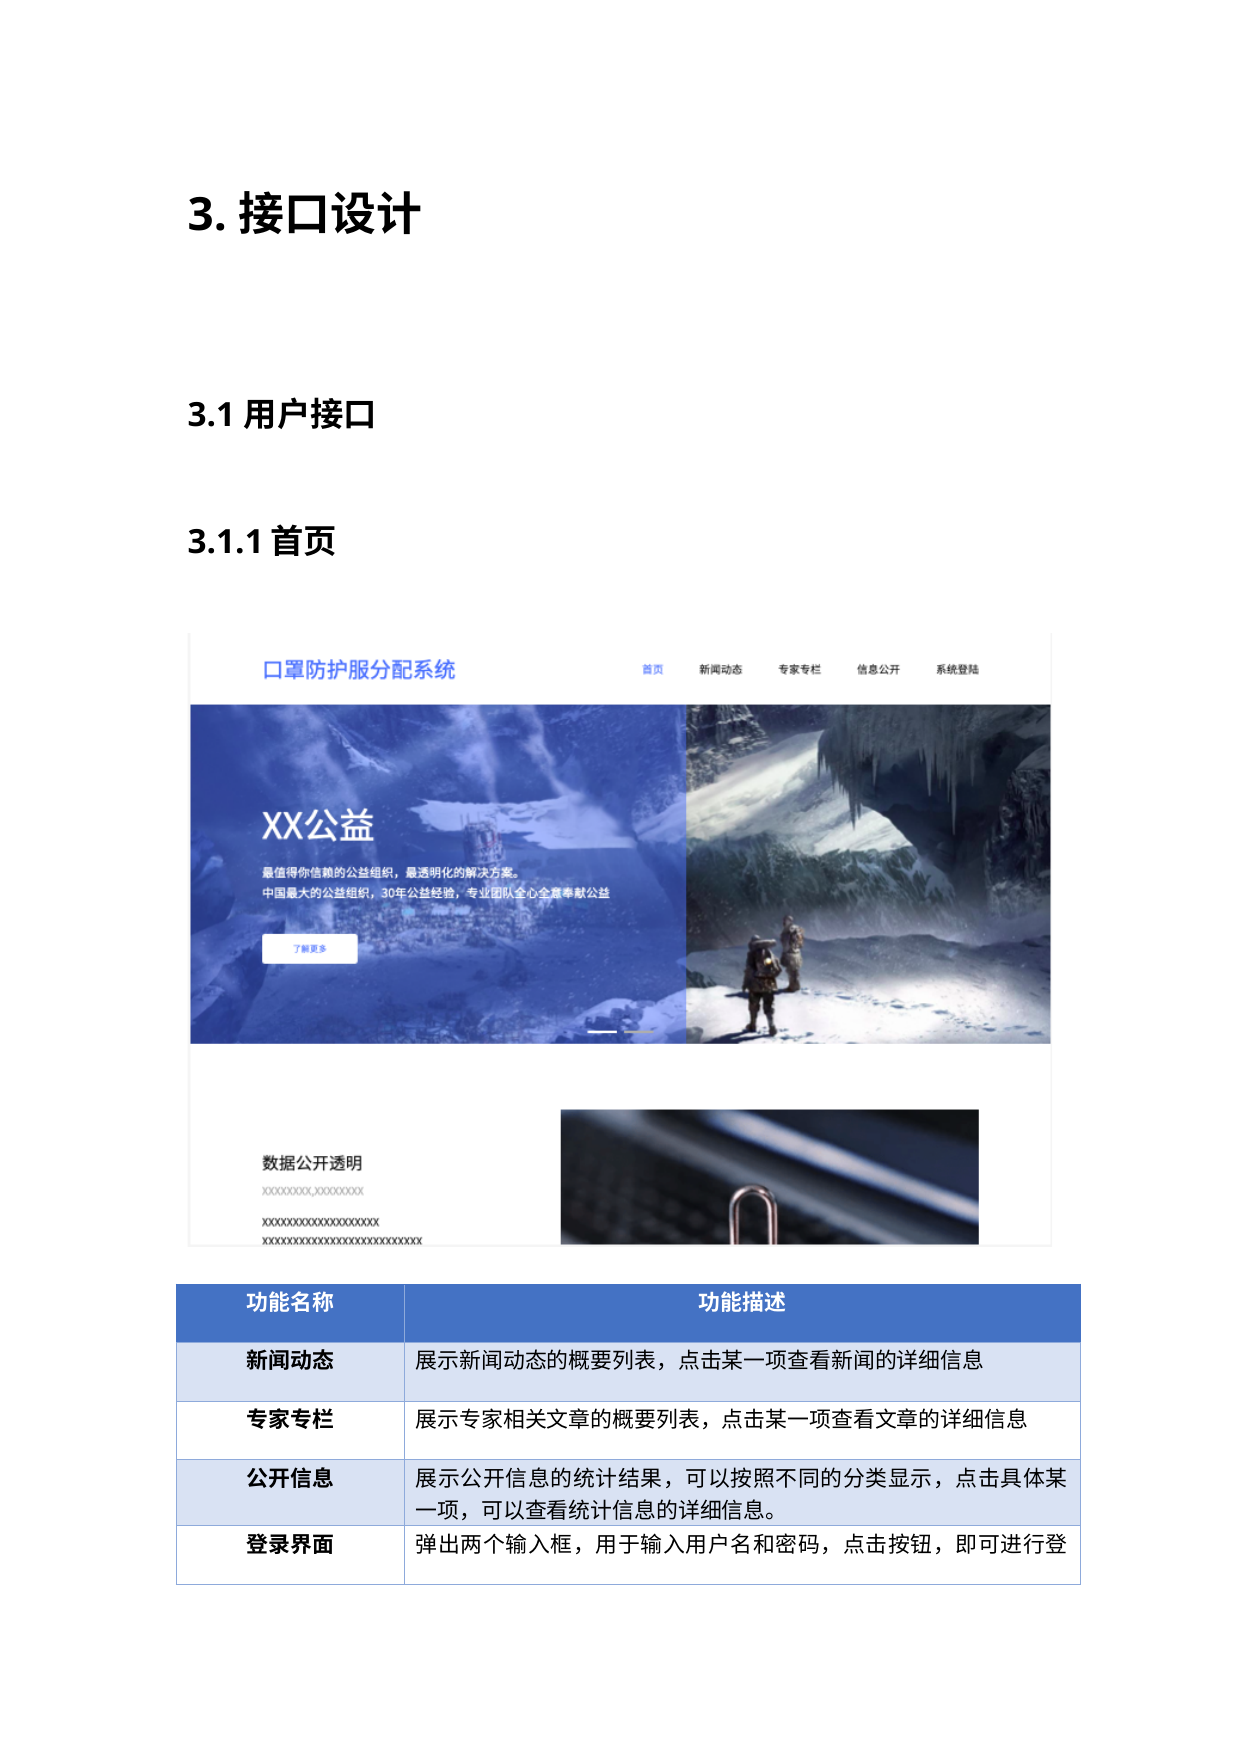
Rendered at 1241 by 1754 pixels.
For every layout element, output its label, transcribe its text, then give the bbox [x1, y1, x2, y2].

table_header 功能名称 [177, 1292, 404, 1349]
table_cell 展示专家相关文章的概要列表，点击某一项查看文章的详细信息 [405, 1409, 1080, 1466]
table_header 功能描述 [405, 1292, 1080, 1349]
subtitle 接口设计 [187, 162, 1053, 259]
table_cell 展示新闻动态的概要列表，点击某一项查看新闻的详细信息 [405, 1350, 1080, 1408]
subtitle 3.1.1首页 [187, 514, 1053, 579]
table_cell 登录界面 [177, 1534, 404, 1591]
subtitle 用户接口 [187, 387, 1053, 452]
table_cell 专家专栏 [177, 1409, 404, 1466]
table_cell 新闻动态 [177, 1350, 404, 1408]
table_cell 展示公开信息的统计结果，可以按照不同的分类显示，点击具体某一项，可以查看统计信息的详细信息。 [405, 1468, 1080, 1532]
table_cell 公开信息 [177, 1468, 404, 1532]
picture [187, 640, 1053, 1254]
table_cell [405, 1534, 1080, 1591]
